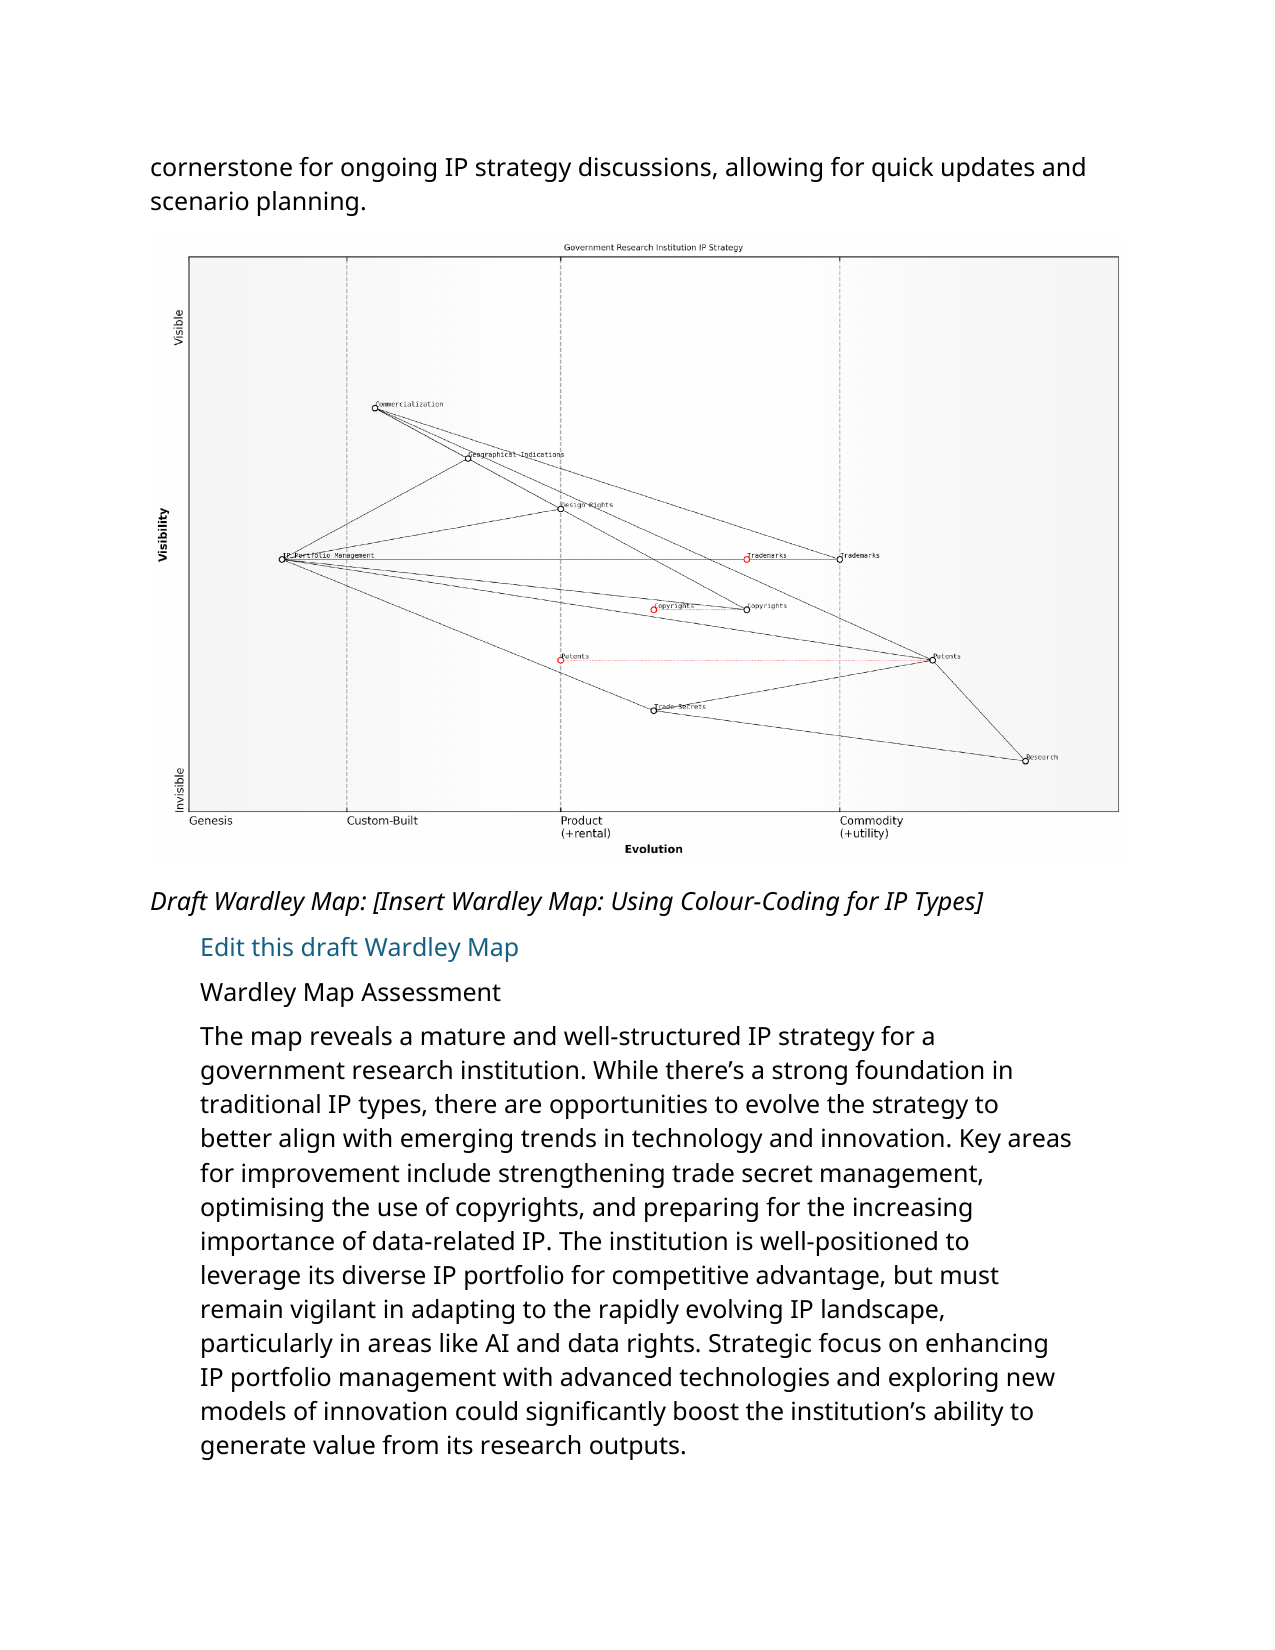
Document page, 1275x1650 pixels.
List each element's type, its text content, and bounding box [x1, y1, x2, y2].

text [150, 150, 1125, 218]
text The map reveals a mature and well-structured IP strategy for a government research institution. While there’s a strong foundation in traditional IP types, there are opportunities to evolve the strategy to better align with emerging trends in technology and innovation. Key areas for improvement include strengthening trade secret management, optimising the use of copyrights, and preparing for the increasing importance of data-related IP. The institution is well-positioned to leverage its diverse IP portfolio for competitive advantage, but must remain vigilant in adapting to the rapidly evolving IP landscape, particularly in areas like AI and data rights. Strategic focus on enhancing IP portfolio management with advanced technologies and exploring new models of innovation could significantly boost the institution’s ability to generate value from its research outputs. [200, 1019, 1075, 1462]
text Draft Wardley Map: [Insert Wardley Map: Using Colour-Coding for IP Types] [150, 883, 1125, 917]
picture [150, 236, 1125, 863]
text Edit this draft Wardley Map [200, 930, 1075, 964]
text Wardley Map Assessment [200, 974, 1075, 1008]
